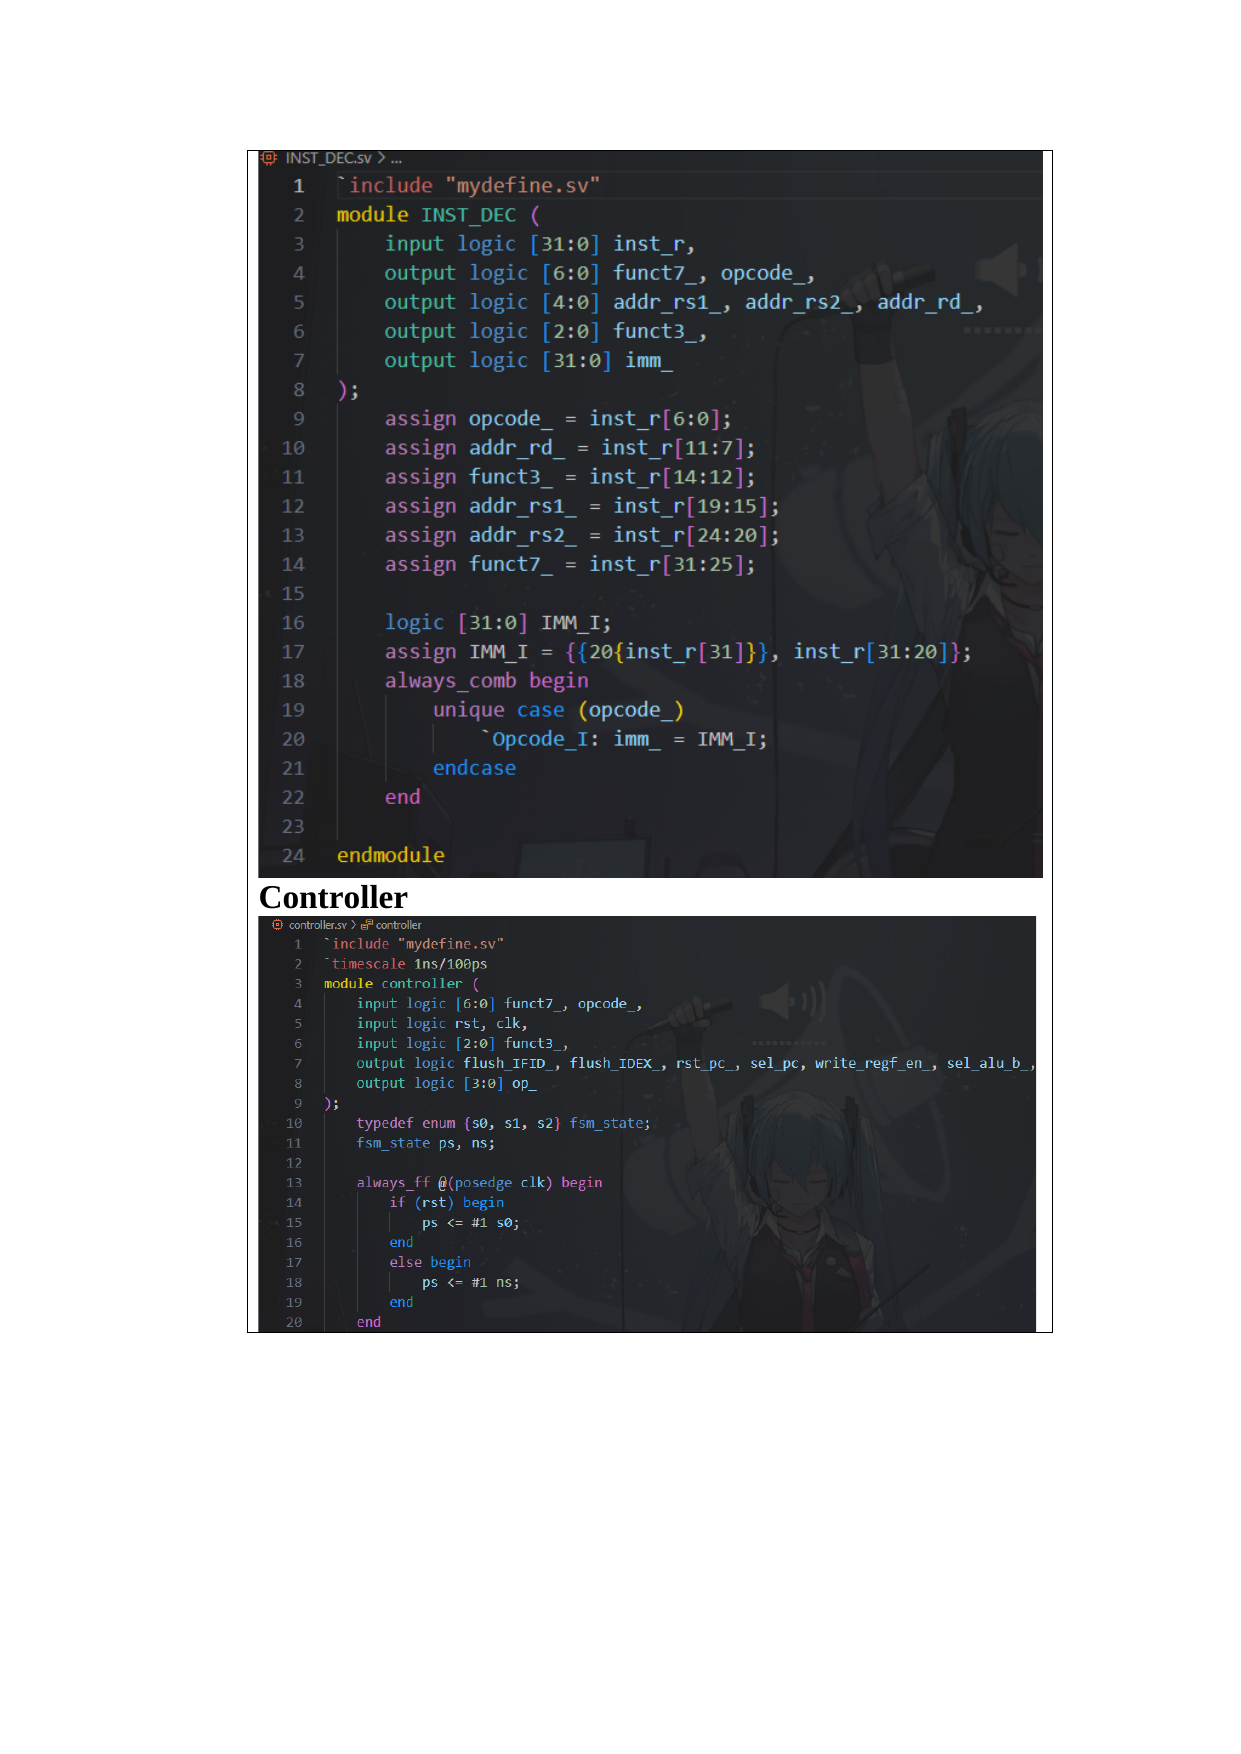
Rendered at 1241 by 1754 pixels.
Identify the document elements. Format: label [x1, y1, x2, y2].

picture [258, 151, 1043, 878]
picture [258, 916, 1037, 1332]
table_header [248, 151, 1052, 1332]
